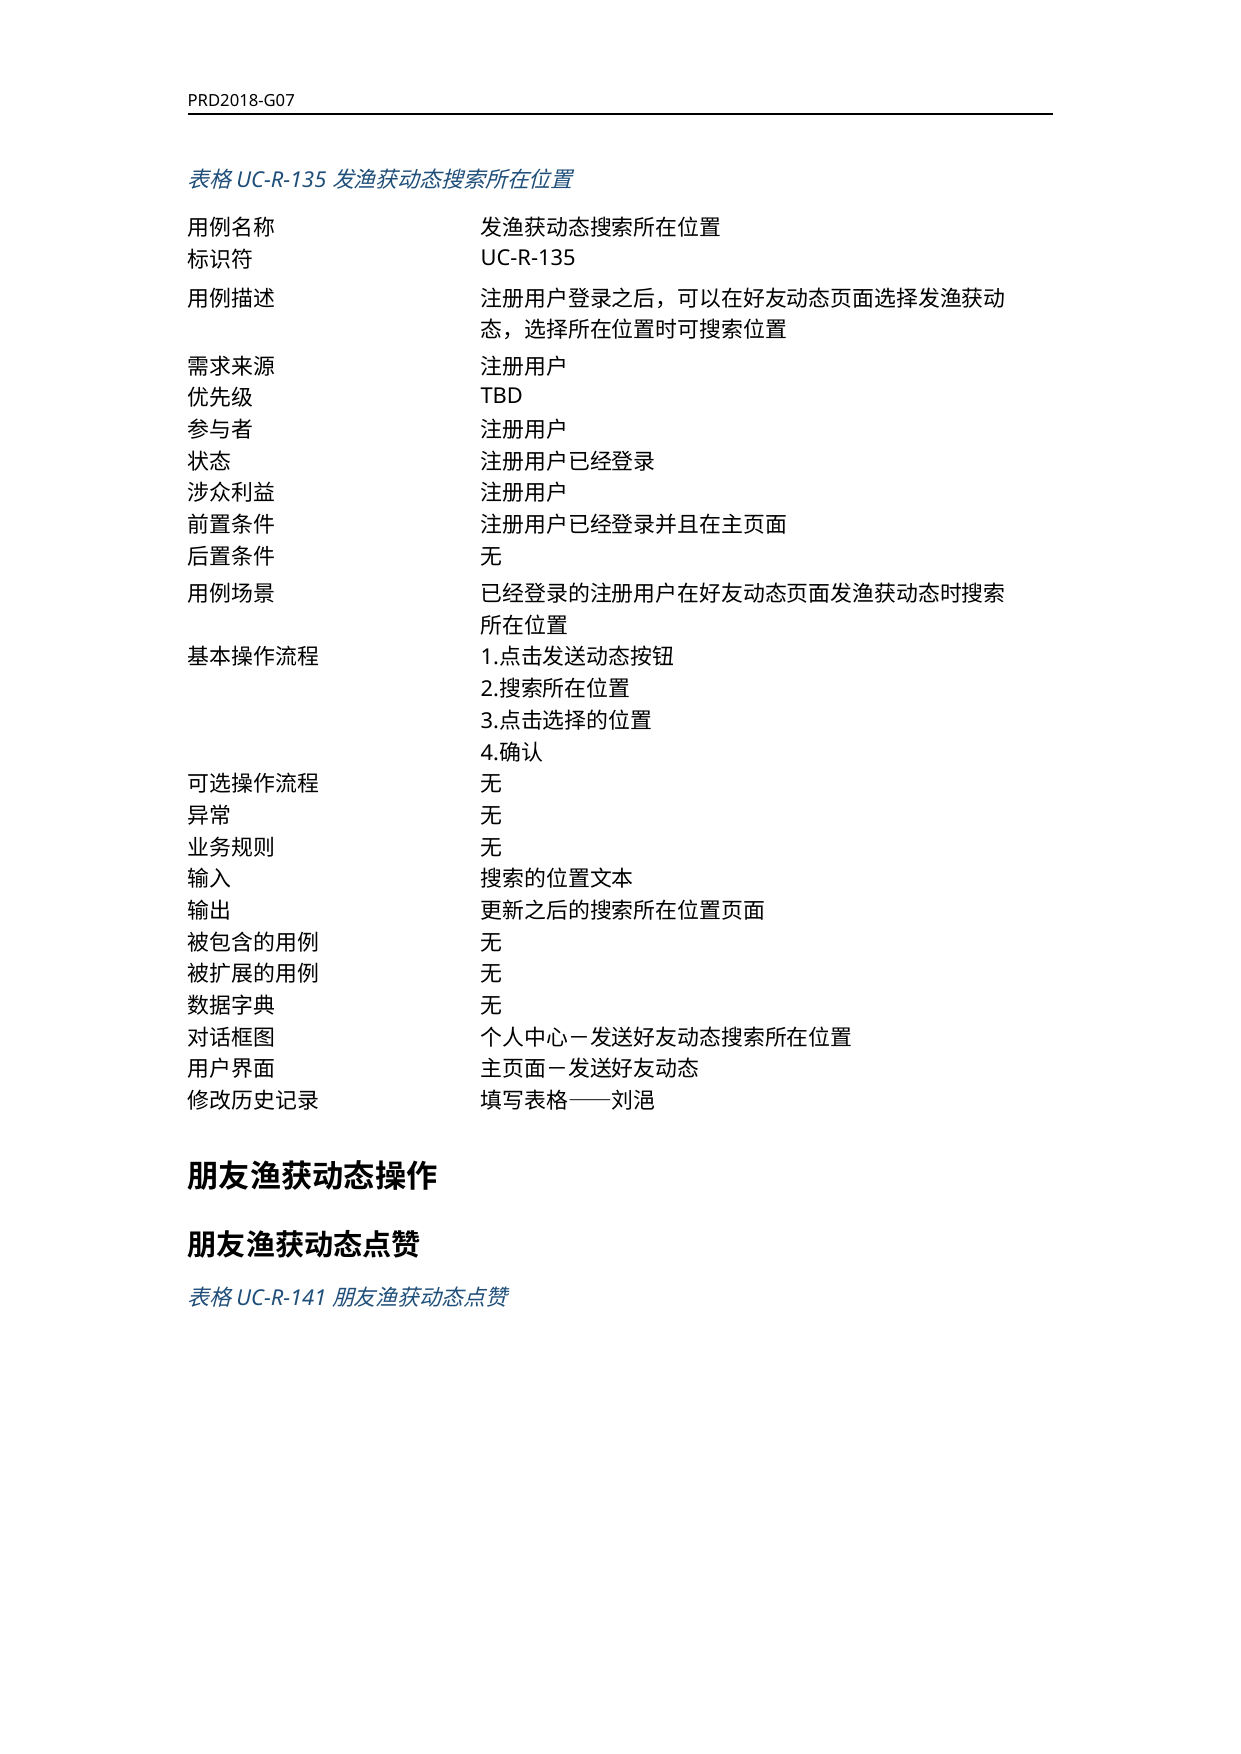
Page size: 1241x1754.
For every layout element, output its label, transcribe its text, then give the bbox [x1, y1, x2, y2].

subtitle 表格 UC-R-135 发渔获动态搜索所在位置 [187, 162, 1053, 194]
text 朋友渔获动态点赞 [187, 1210, 1053, 1275]
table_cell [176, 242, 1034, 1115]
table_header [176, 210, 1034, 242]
text 朋友渔获动态操作 [187, 199, 1053, 1206]
subtitle 表格 UC-R-141 朋友渔获动态点赞 [187, 1279, 1053, 1312]
